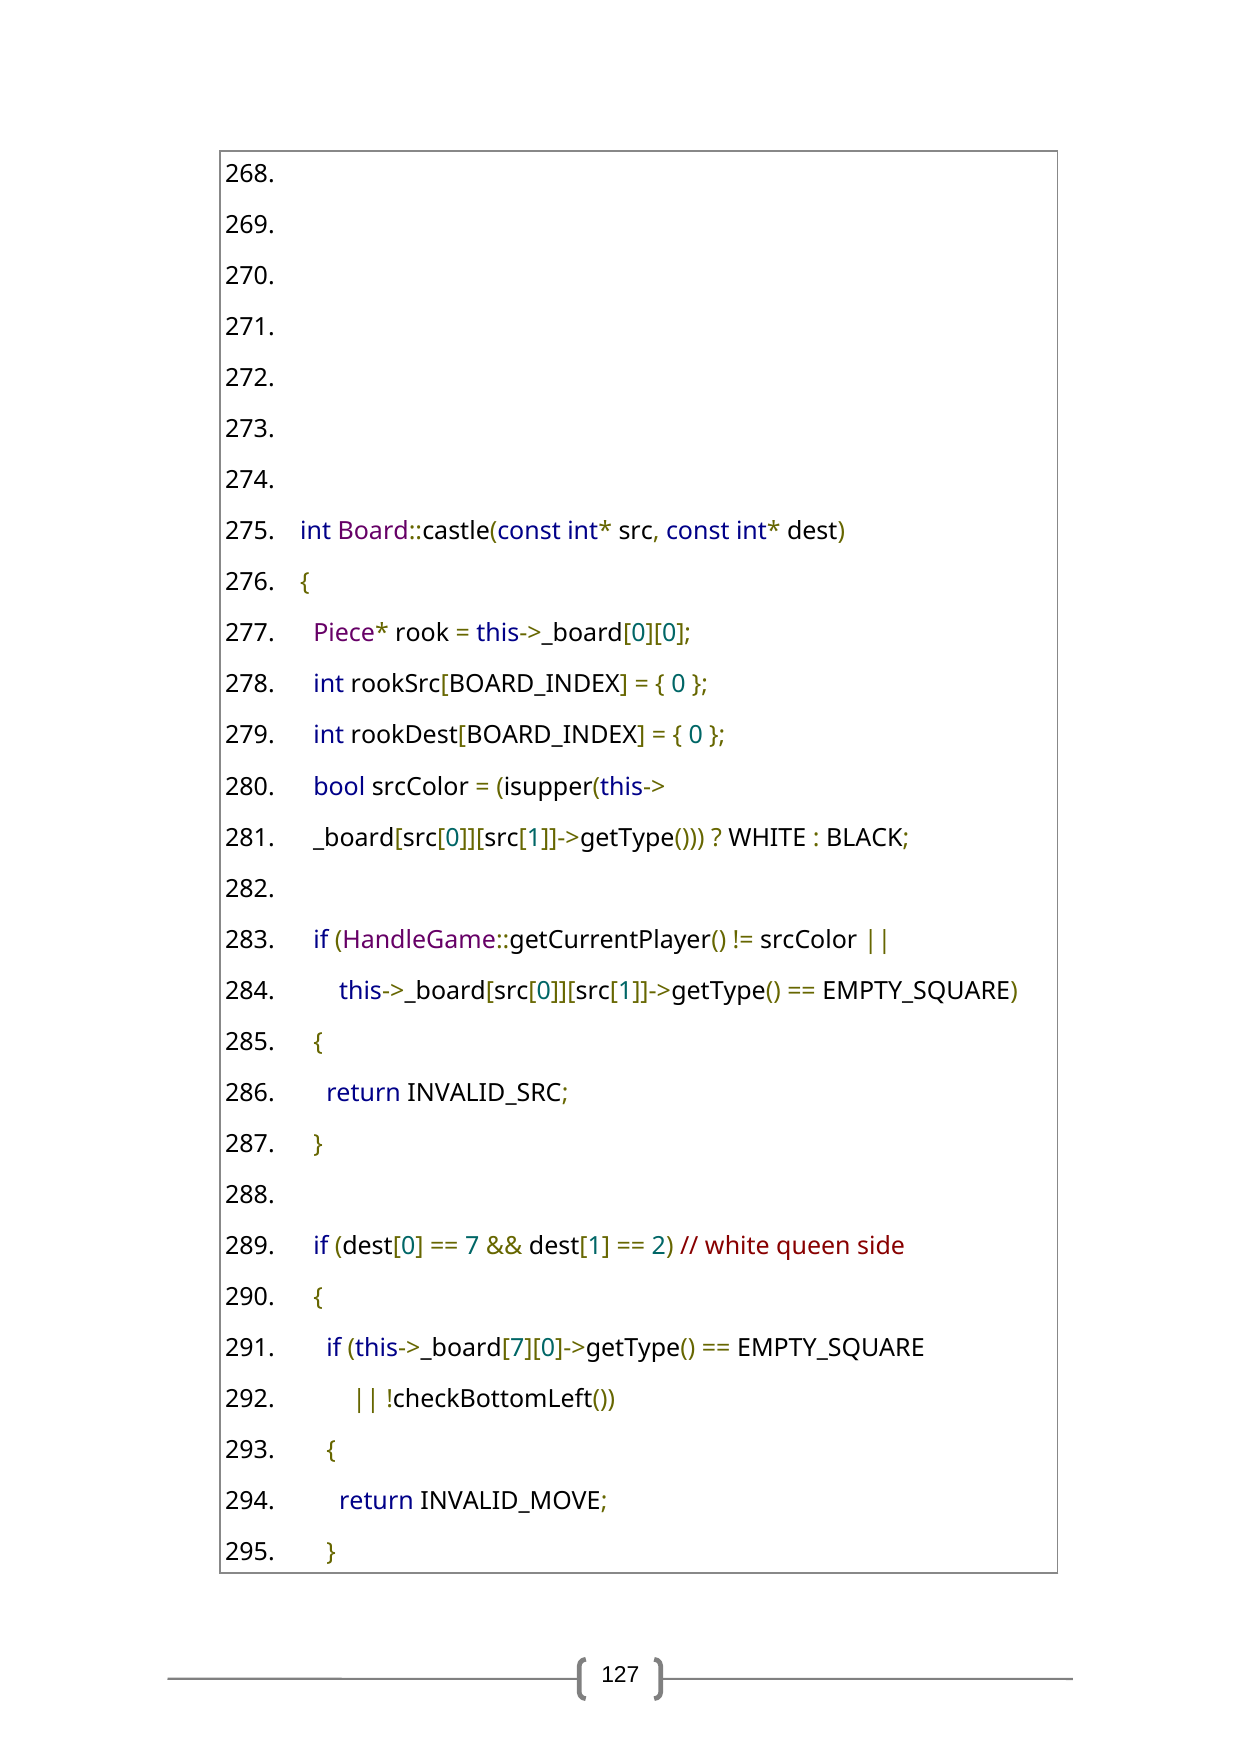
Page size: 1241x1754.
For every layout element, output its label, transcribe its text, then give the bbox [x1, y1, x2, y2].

list return INVALID_SRC; [221, 1069, 1057, 1108]
list if (dest[0] == 7 && dest[1] == 2) // white queen side [221, 1222, 1057, 1262]
list if (this->_board[7][0]->getType() == EMPTY_SQUARE [221, 1324, 1057, 1364]
list _board[src[0]][src[1]]->getType())) ? WHITE : BLACK; [221, 813, 1057, 853]
list } [221, 1120, 1057, 1159]
list int rookSrc[BOARD_INDEX] = { 0 }; [221, 660, 1057, 700]
list { [221, 1273, 1057, 1313]
list int Board::castle(const int* src, const int* dest) [221, 507, 1057, 547]
list || !checkBottomLeft()) [221, 1375, 1057, 1415]
list { [221, 1018, 1057, 1057]
list return INVALID_MOVE; [221, 1477, 1057, 1517]
list bool srcColor = (isupper(this-> [221, 762, 1057, 802]
list { [221, 1426, 1057, 1466]
list this->_board[src[0]][src[1]]->getType() == EMPTY_SQUARE) [221, 967, 1057, 1006]
list { [221, 558, 1057, 598]
list Piece* rook = this->_board[0][0]; [221, 609, 1057, 649]
list } [221, 1528, 1057, 1572]
list if (HandleGame::getCurrentPlayer() != srcColor || [221, 916, 1057, 955]
list int rookDest[BOARD_INDEX] = { 0 }; [221, 711, 1057, 751]
